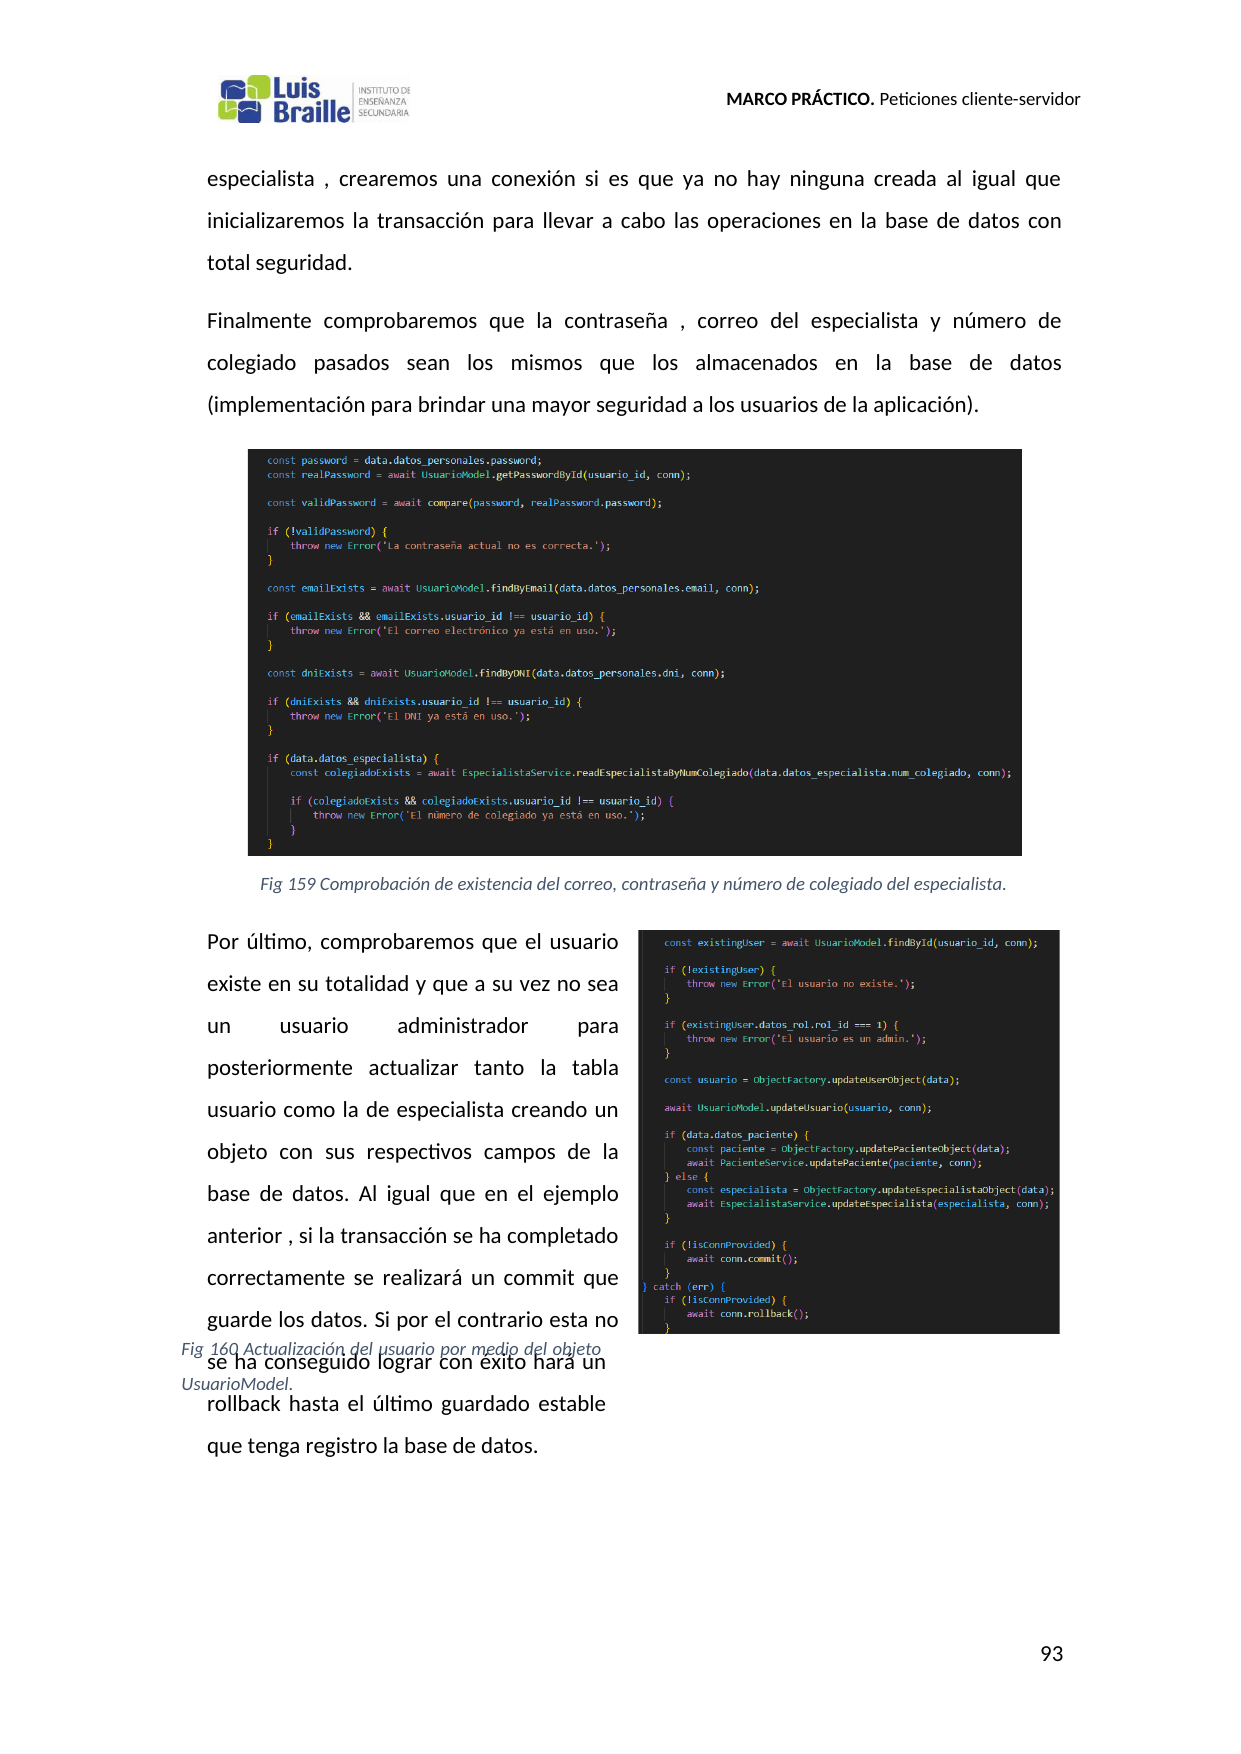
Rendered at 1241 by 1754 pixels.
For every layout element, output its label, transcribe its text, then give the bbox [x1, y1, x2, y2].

picture [637, 930, 1059, 1333]
text Fig 159 Comprobación de existencia del correo, contraseña y número de colegiado del especialista. [207, 872, 1063, 895]
picture [247, 449, 1022, 856]
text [207, 164, 1063, 276]
text Finalmente comprobaremos que la contraseña , correo del especialista y número de colegiado pasados sean los mismos que los almacenados en la base de datos (implementación para brindar una mayor seguridad a los usuarios de la aplicación). [207, 306, 1063, 418]
